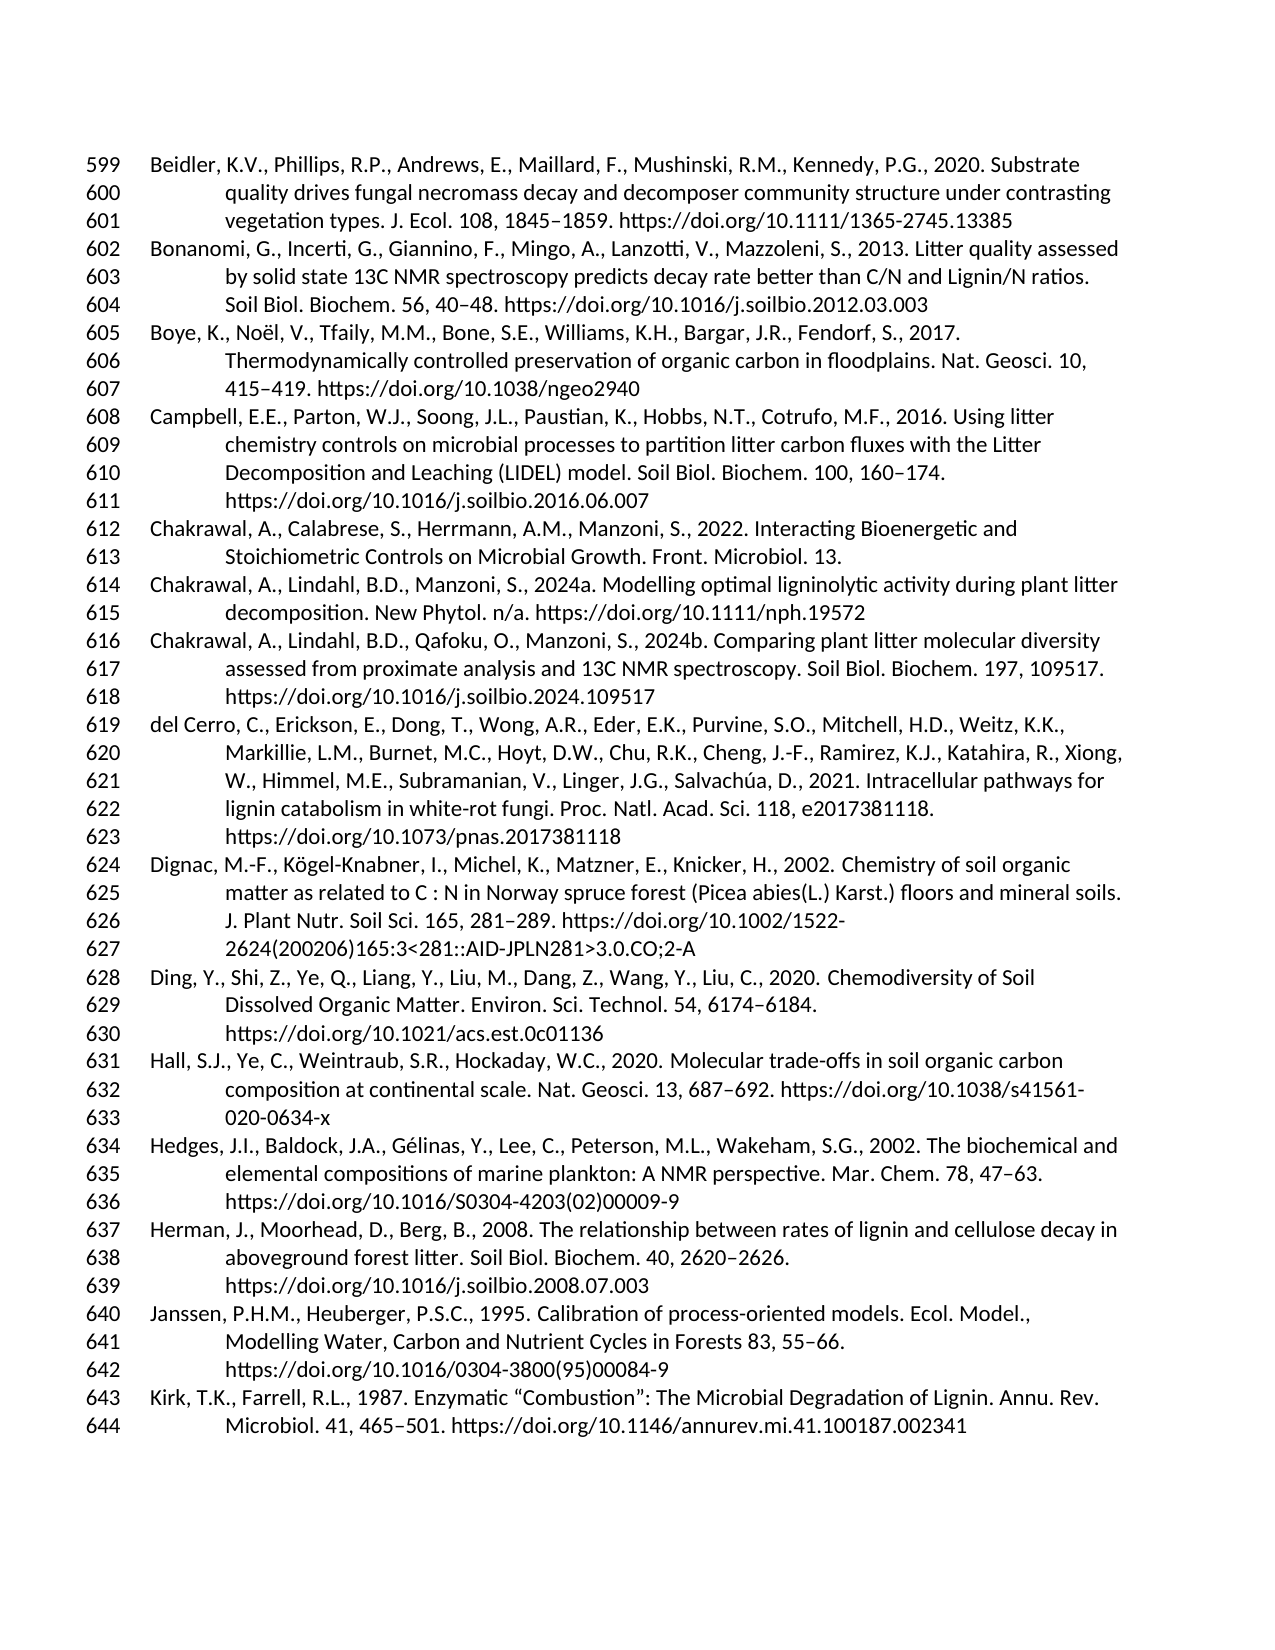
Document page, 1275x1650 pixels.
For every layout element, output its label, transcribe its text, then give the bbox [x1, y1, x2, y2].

text Campbell, E.E., Parton, W.J., Soong, J.L., Paustian, K., Hobbs, N.T., Cotrufo, M.F., 2016. Using litter chemistry controls on microbial processes to partition litter carbon fluxes with the Litter Decomposition and Leaching (LIDEL) model. Soil Biol. Biochem. 100, 160–174. https://doi.org/10.1016/j.soilbio.2016.06.007 [150, 402, 1125, 514]
text del Cerro, C., Erickson, E., Dong, T., Wong, A.R., Eder, E.K., Purvine, S.O., Mitchell, H.D., Weitz, K.K., Markillie, L.M., Burnet, M.C., Hoyt, D.W., Chu, R.K., Cheng, J.-F., Ramirez, K.J., Katahira, R., Xiong, W., Himmel, M.E., Subramanian, V., Linger, J.G., Salvachúa, D., 2021. Intracellular pathways for lignin catabolism in white-rot fungi. Proc. Natl. Acad. Sci. 118, e2017381118. https://doi.org/10.1073/pnas.2017381118 [150, 710, 1125, 851]
text Janssen, P.H.M., Heuberger, P.S.C., 1995. Calibration of process-oriented models. Ecol. Model., Modelling Water, Carbon and Nutrient Cycles in Forests 83, 55–66. https://doi.org/10.1016/0304-3800(95)00084-9 [150, 1299, 1125, 1383]
text Herman, J., Moorhead, D., Berg, B., 2008. The relationship between rates of lignin and cellulose decay in aboveground forest litter. Soil Biol. Biochem. 40, 2620–2626. https://doi.org/10.1016/j.soilbio.2008.07.003 [150, 1215, 1125, 1299]
text Boye, K., Noël, V., Tfaily, M.M., Bone, S.E., Williams, K.H., Bargar, J.R., Fendorf, S., 2017. Thermodynamically controlled preservation of organic carbon in floodplains. Nat. Geosci. 10, 415–419. https://doi.org/10.1038/ngeo2940 [150, 318, 1125, 402]
text Hedges, J.I., Baldock, J.A., Gélinas, Y., Lee, C., Peterson, M.L., Wakeham, S.G., 2002. The biochemical and elemental compositions of marine plankton: A NMR perspective. Mar. Chem. 78, 47–63. https://doi.org/10.1016/S0304-4203(02)00009-9 [150, 1131, 1125, 1215]
text Chakrawal, A., Calabrese, S., Herrmann, A.M., Manzoni, S., 2022. Interacting Bioenergetic and Stoichiometric Controls on Microbial Growth. Front. Microbiol. 13. [150, 514, 1125, 570]
text Hall, S.J., Ye, C., Weintraub, S.R., Hockaday, W.C., 2020. Molecular trade-offs in soil organic carbon composition at continental scale. Nat. Geosci. 13, 687–692. https://doi.org/10.1038/s41561-020-0634-x [150, 1047, 1125, 1131]
text Dignac, M.-F., Kögel-Knabner, I., Michel, K., Matzner, E., Knicker, H., 2002. Chemistry of soil organic matter as related to C : N in Norway spruce forest (Picea abies(L.) Karst.) floors and mineral soils. J. Plant Nutr. Soil Sci. 165, 281–289. https://doi.org/10.1002/1522-2624(200206)165:3<281::AID-JPLN281>3.0.CO;2-A [150, 851, 1125, 963]
text Ding, Y., Shi, Z., Ye, Q., Liang, Y., Liu, M., Dang, Z., Wang, Y., Liu, C., 2020. Chemodiversity of Soil Dissolved Organic Matter. Environ. Sci. Technol. 54, 6174–6184. https://doi.org/10.1021/acs.est.0c01136 [150, 963, 1125, 1047]
text Bonanomi, G., Incerti, G., Giannino, F., Mingo, A., Lanzotti, V., Mazzoleni, S., 2013. Litter quality assessed by solid state 13C NMR spectroscopy predicts decay rate better than C/N and Lignin/N ratios. Soil Biol. Biochem. 56, 40–48. https://doi.org/10.1016/j.soilbio.2012.03.003 [150, 234, 1125, 318]
text Chakrawal, A., Lindahl, B.D., Manzoni, S., 2024a. Modelling optimal ligninolytic activity during plant litter decomposition. New Phytol. n/a. https://doi.org/10.1111/nph.19572 [150, 570, 1125, 626]
text Beidler, K.V., Phillips, R.P., Andrews, E., Maillard, F., Mushinski, R.M., Kennedy, P.G., 2020. Substrate quality drives fungal necromass decay and decomposer community structure under contrasting vegetation types. J. Ecol. 108, 1845–1859. https://doi.org/10.1111/1365-2745.13385 [150, 150, 1125, 234]
text Chakrawal, A., Lindahl, B.D., Qafoku, O., Manzoni, S., 2024b. Comparing plant litter molecular diversity assessed from proximate analysis and 13C NMR spectroscopy. Soil Biol. Biochem. 197, 109517. https://doi.org/10.1016/j.soilbio.2024.109517 [150, 626, 1125, 710]
text Kirk, T.K., Farrell, R.L., 1987. Enzymatic “Combustion”: The Microbial Degradation of Lignin. Annu. Rev. Microbiol. 41, 465–501. https://doi.org/10.1146/annurev.mi.41.100187.002341 [150, 1383, 1125, 1439]
